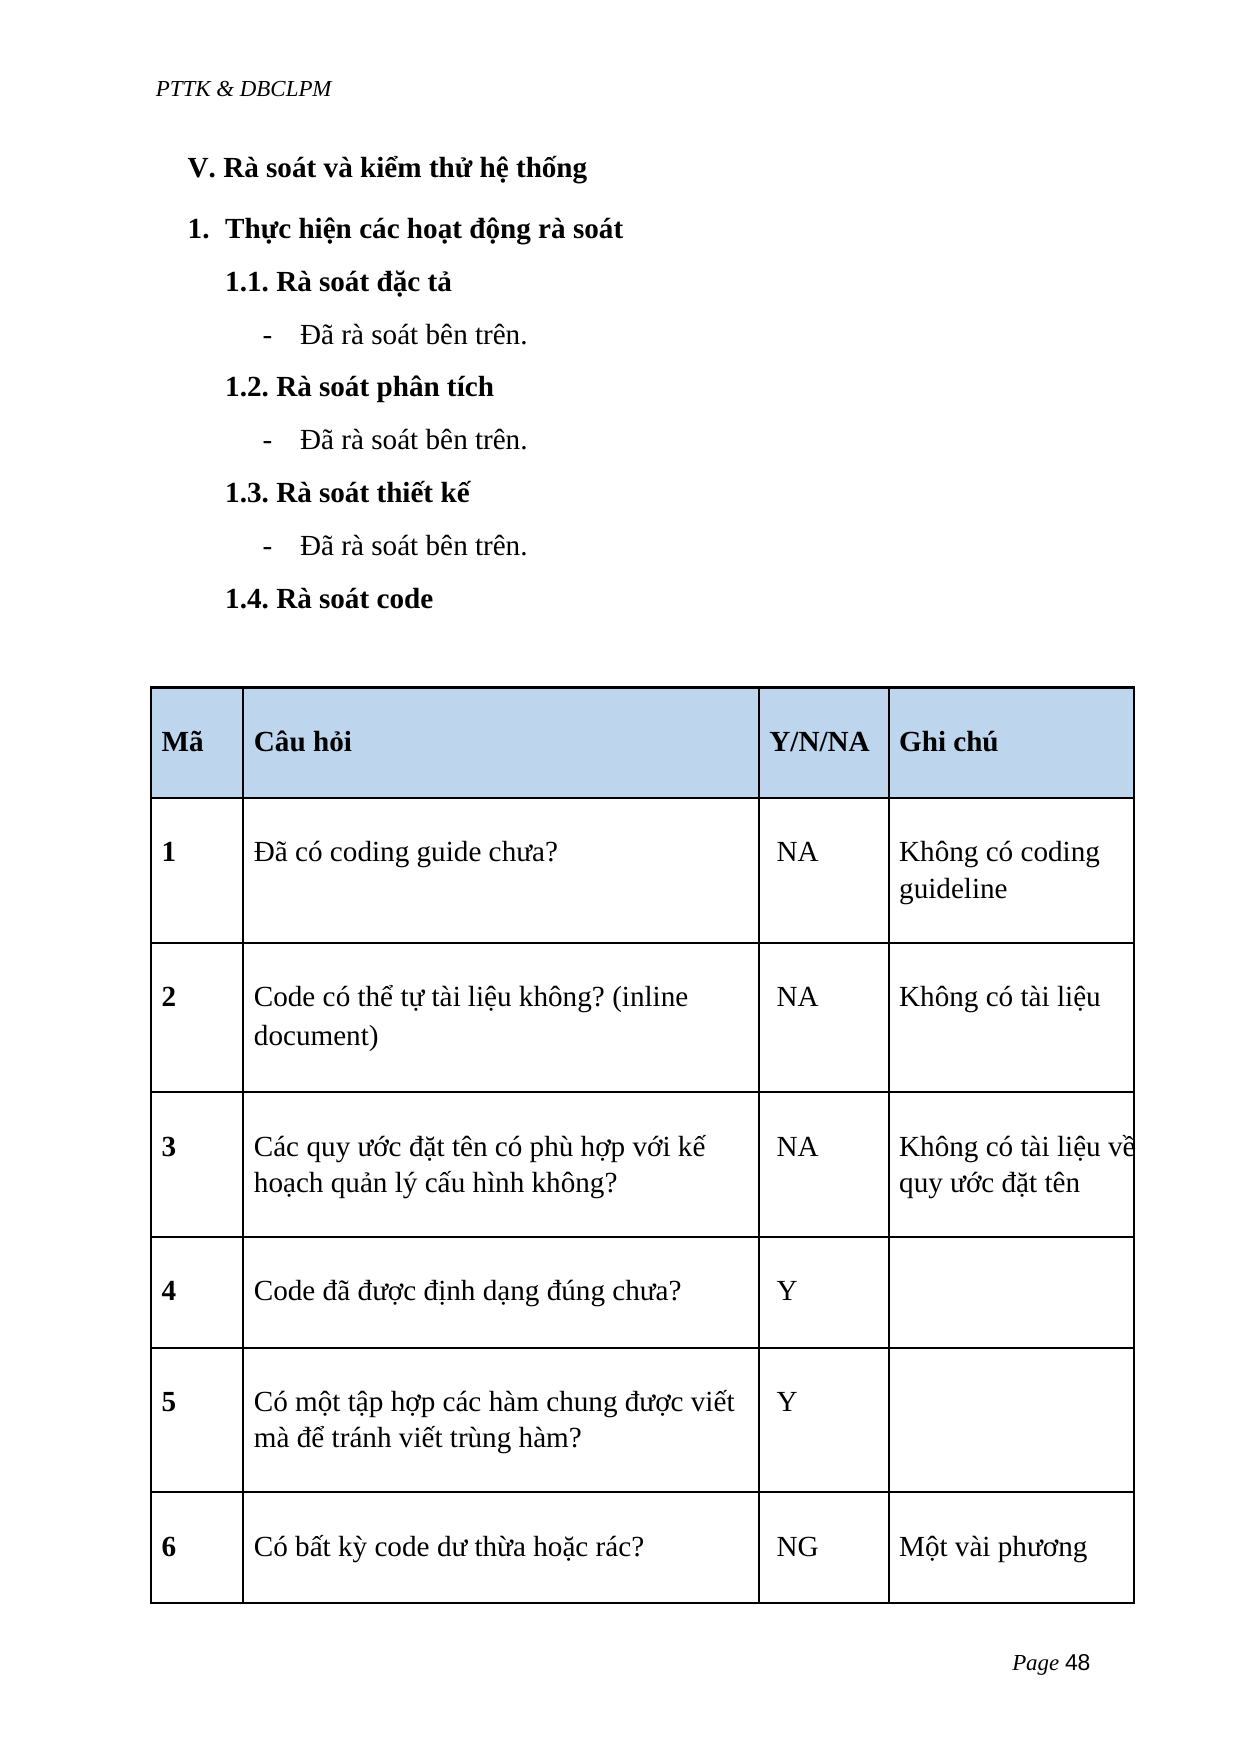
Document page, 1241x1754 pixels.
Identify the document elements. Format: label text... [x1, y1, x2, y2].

table_cell NG [760, 1493, 888, 1602]
table_cell Không có coding guideline [890, 799, 1133, 942]
subtitle 1.3. Rà soát thiết kế [225, 475, 1090, 509]
table_cell [890, 1349, 1133, 1491]
table_cell Các quy ước đặt tên có phù hợp với kế hoạch quản lý cấu hình không? [244, 1093, 758, 1236]
subtitle 1.1. Rà soát đặc tả [225, 264, 1090, 297]
table_header Câu hỏi [244, 689, 758, 797]
table_cell 1 [152, 799, 242, 942]
title V. Rà soát và kiểm thử hệ thống [187, 150, 1090, 183]
table_cell Y [760, 1238, 888, 1347]
table_header Ghi chú [890, 689, 1133, 797]
table_cell NA [760, 799, 888, 942]
table_cell [890, 1238, 1133, 1347]
table_header Mã [152, 689, 242, 797]
table_cell Không có tài liệu về quy ước đặt tên [890, 1093, 1133, 1236]
table_cell Code có thể tự tài liệu không? (inline document) [244, 944, 758, 1091]
table_cell Code đã được định dạng đúng chưa? [244, 1238, 758, 1347]
table_cell 3 [152, 1093, 242, 1236]
subtitle Thực hiện các hoạt động rà soát [187, 211, 1090, 245]
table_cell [244, 1493, 758, 1602]
table_cell 5 [152, 1349, 242, 1491]
subtitle 1.2. Rà soát phân tích [225, 369, 1090, 403]
table_cell 6 [152, 1493, 242, 1602]
list Đã rà soát bên trên. [262, 317, 1090, 350]
subtitle 1.4. Rà soát code [225, 581, 1090, 614]
table_cell Có một tập hợp các hàm chung được viết mà để tránh viết trùng hàm? [244, 1349, 758, 1491]
table_cell 2 [152, 944, 242, 1091]
table_cell NA [760, 944, 888, 1091]
table_cell Đã có coding guide chưa? [244, 799, 758, 942]
table_cell Không có tài liệu [890, 944, 1133, 1091]
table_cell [890, 1493, 1133, 1602]
list Đã rà soát bên trên. [262, 422, 1090, 456]
table_cell Y [760, 1349, 888, 1491]
table_cell 4 [152, 1238, 242, 1347]
table_cell NA [760, 1093, 888, 1236]
table_header Y/N/NA [760, 689, 888, 797]
list Đã rà soát bên trên. [262, 528, 1090, 562]
